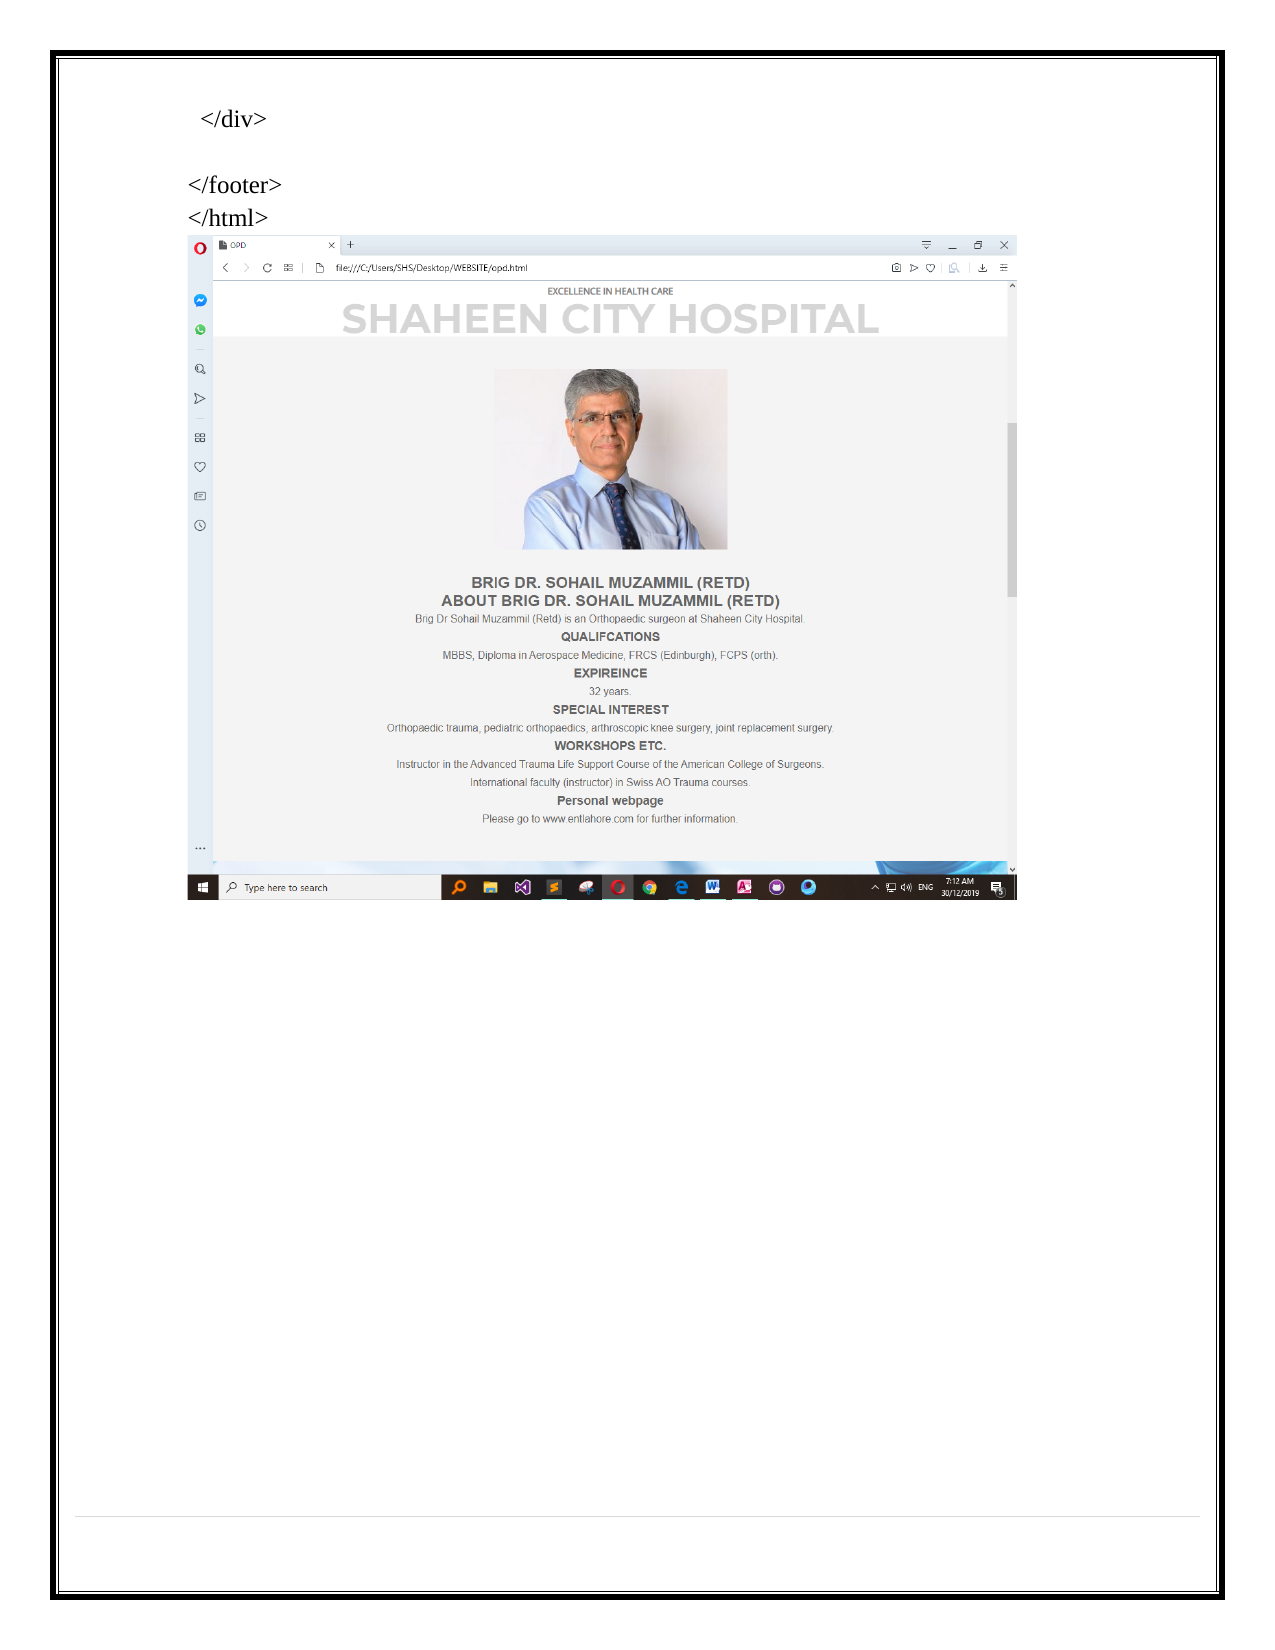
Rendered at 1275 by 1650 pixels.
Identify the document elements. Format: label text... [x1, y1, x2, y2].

list </div> [187, 104, 1200, 132]
list </footer> [187, 170, 1200, 198]
list </html> [187, 203, 1200, 232]
picture [187, 235, 1017, 900]
